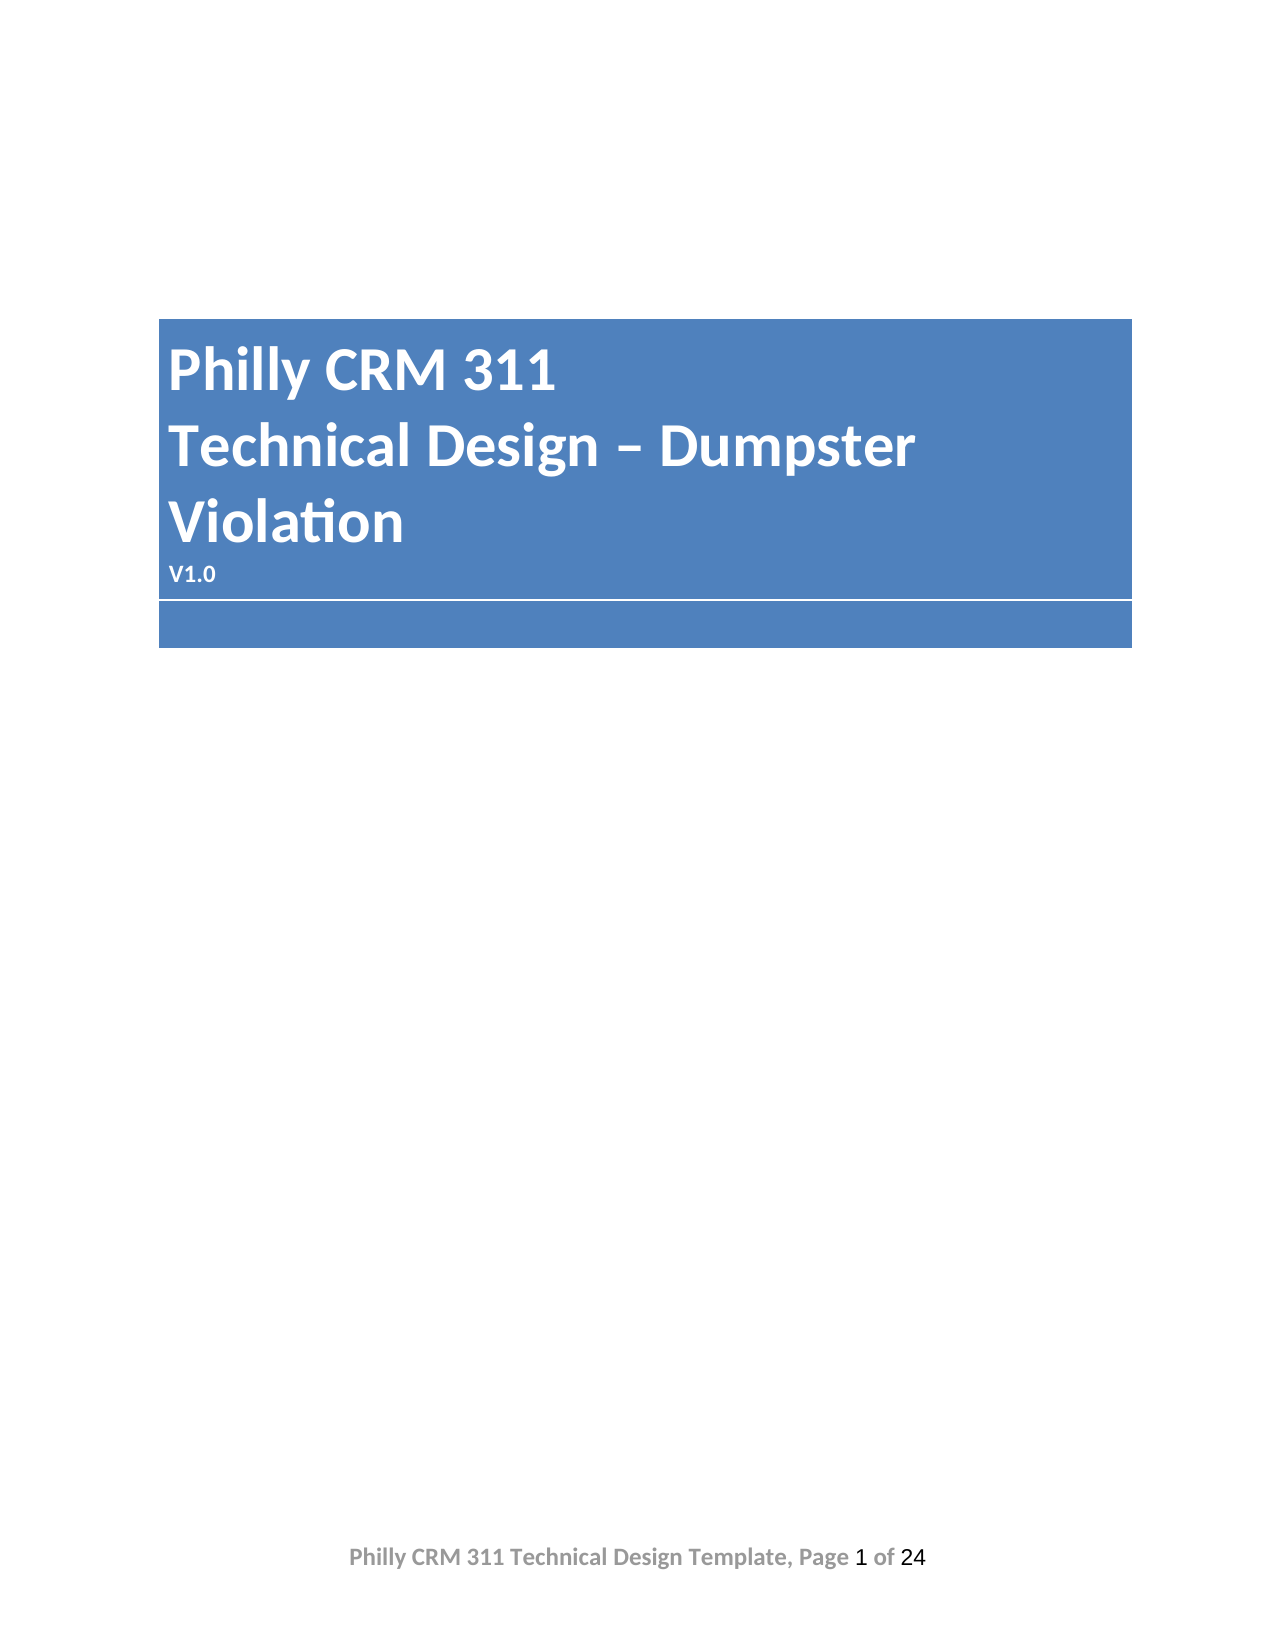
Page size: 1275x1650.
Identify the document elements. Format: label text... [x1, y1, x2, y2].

table_cell [159, 601, 1132, 648]
table_header Philly CRM 311 Technical Design – Dumpster Violation V1.0 [159, 319, 1132, 599]
